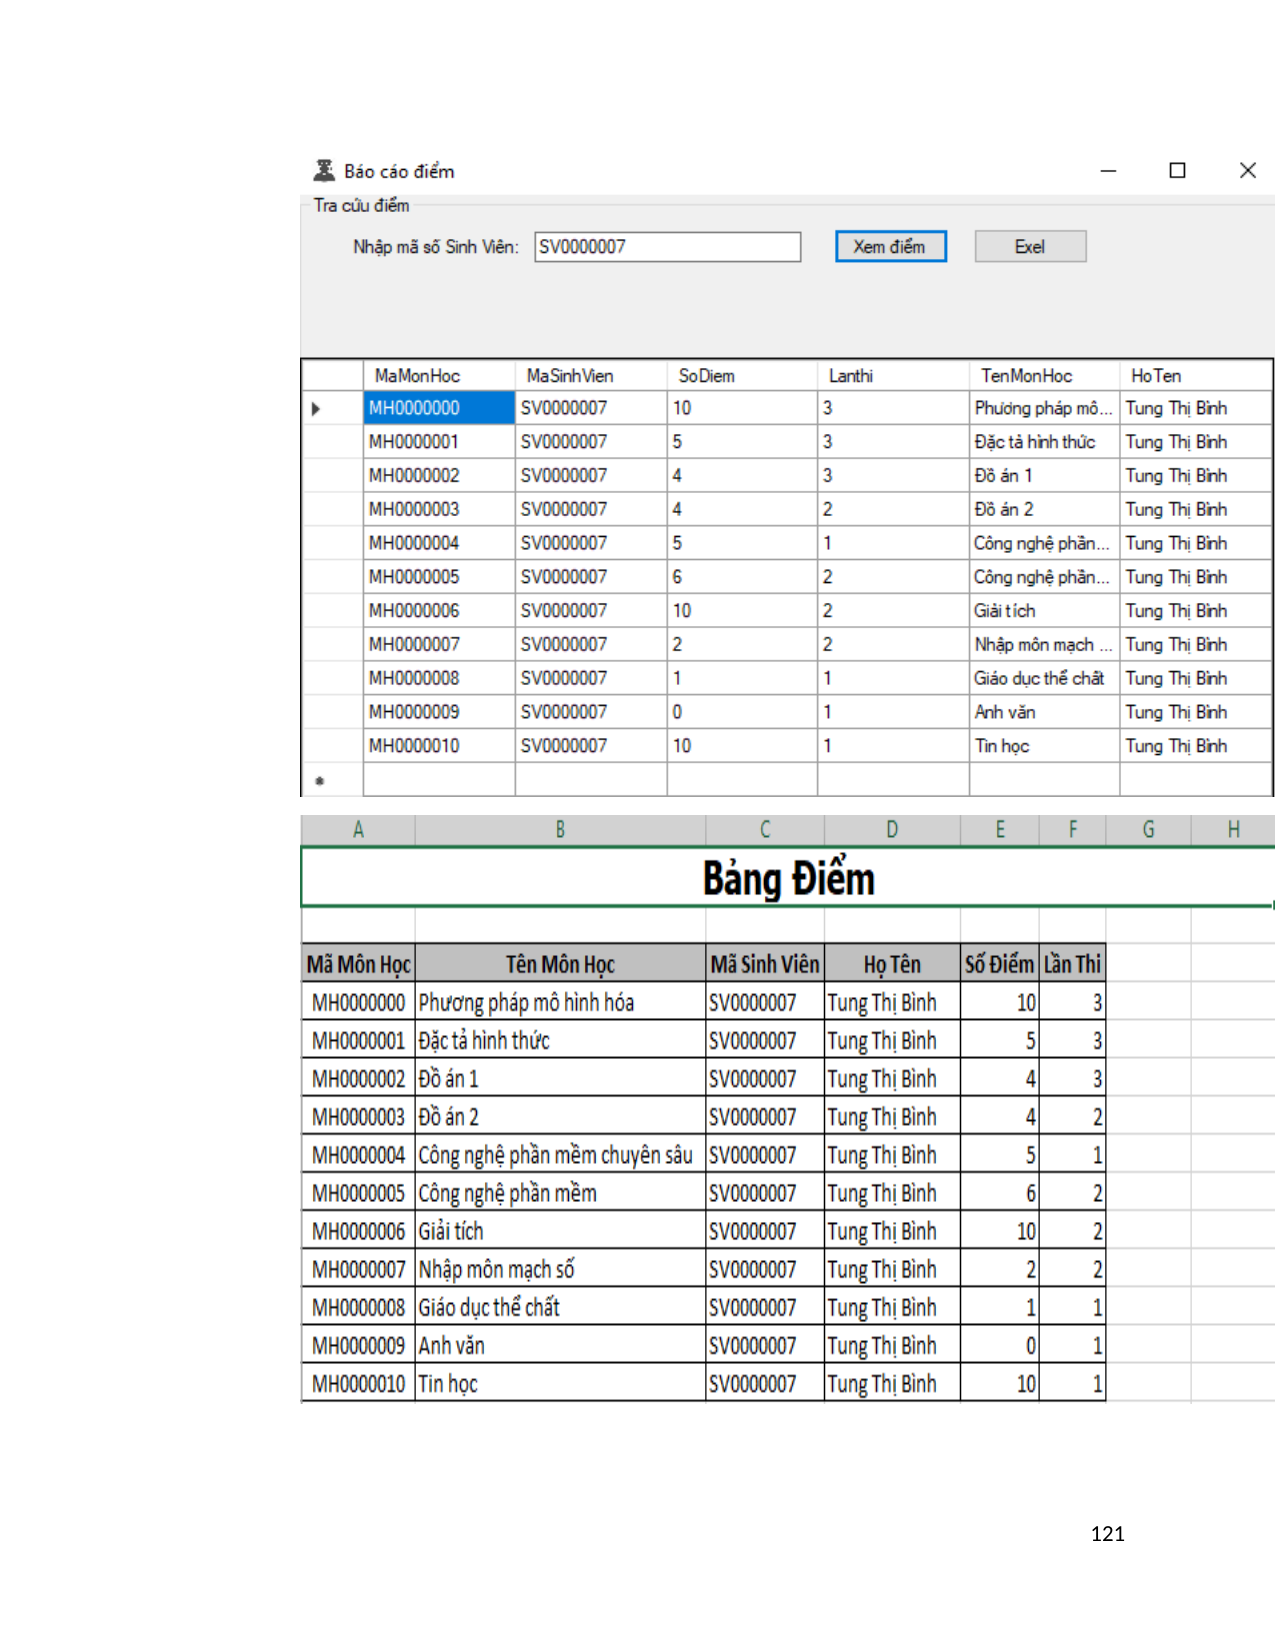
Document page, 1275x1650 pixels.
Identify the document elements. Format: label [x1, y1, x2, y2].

picture [300, 815, 1275, 1404]
picture [300, 150, 1275, 797]
